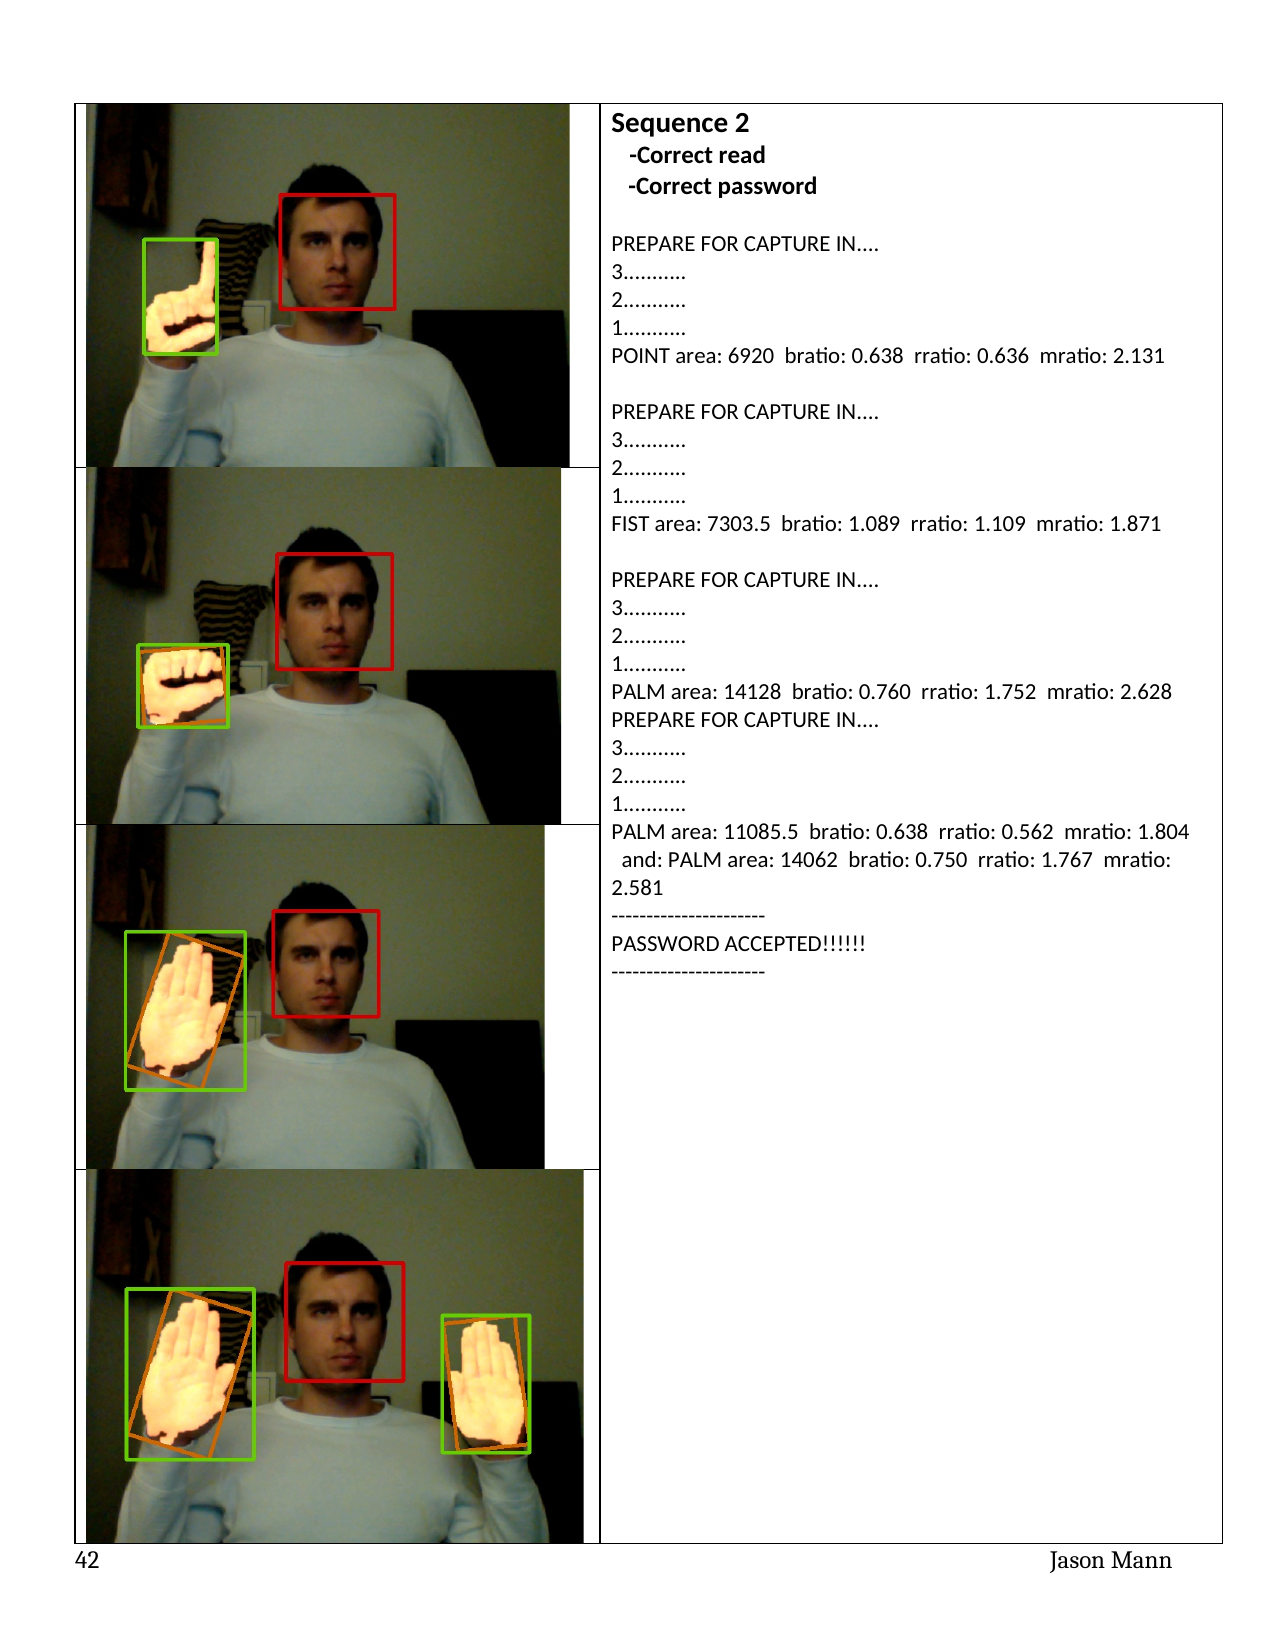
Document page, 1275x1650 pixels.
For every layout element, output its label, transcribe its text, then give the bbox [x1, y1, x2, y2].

table_cell [76, 1170, 86, 1543]
table_cell [76, 825, 86, 1169]
table_cell [584, 1170, 599, 1543]
picture [86, 825, 584, 1543]
table_header [76, 104, 86, 467]
table_cell [76, 468, 86, 824]
table_header Sequence 2 -Correct read -Correct password PREPARE FOR CAPTURE IN.... 3........... 2........... 1........... POINT area: 6920 bratio: 0.638 rratio: 0.636 mratio: 2.131 PREPARE FOR CAPTURE IN.... 3........... 2........... 1........... FIST area: 7303.5 bratio: 1.089 rratio: 1.109 mratio: 1.871 PREPARE FOR CAPTURE IN.... 3........... 2........... 1........... PALM area: 14128 bratio: 0.760 rratio: 1.752 mratio: 2.628 PREPARE FOR CAPTURE IN.... 3........... 2........... 1........... PALM area: 11085.5 bratio: 0.638 rratio: 0.562 mratio: 1.804 and: PALM area: 14062 bratio: 0.750 rratio: 1.767 mratio: 2.581 ---------------------- PASSWORD ACCEPTED!!!!!! ---------------------- [601, 104, 1222, 1543]
table_cell [562, 468, 599, 824]
table_cell [545, 825, 599, 1169]
picture [86, 104, 570, 824]
table_header [570, 104, 599, 467]
